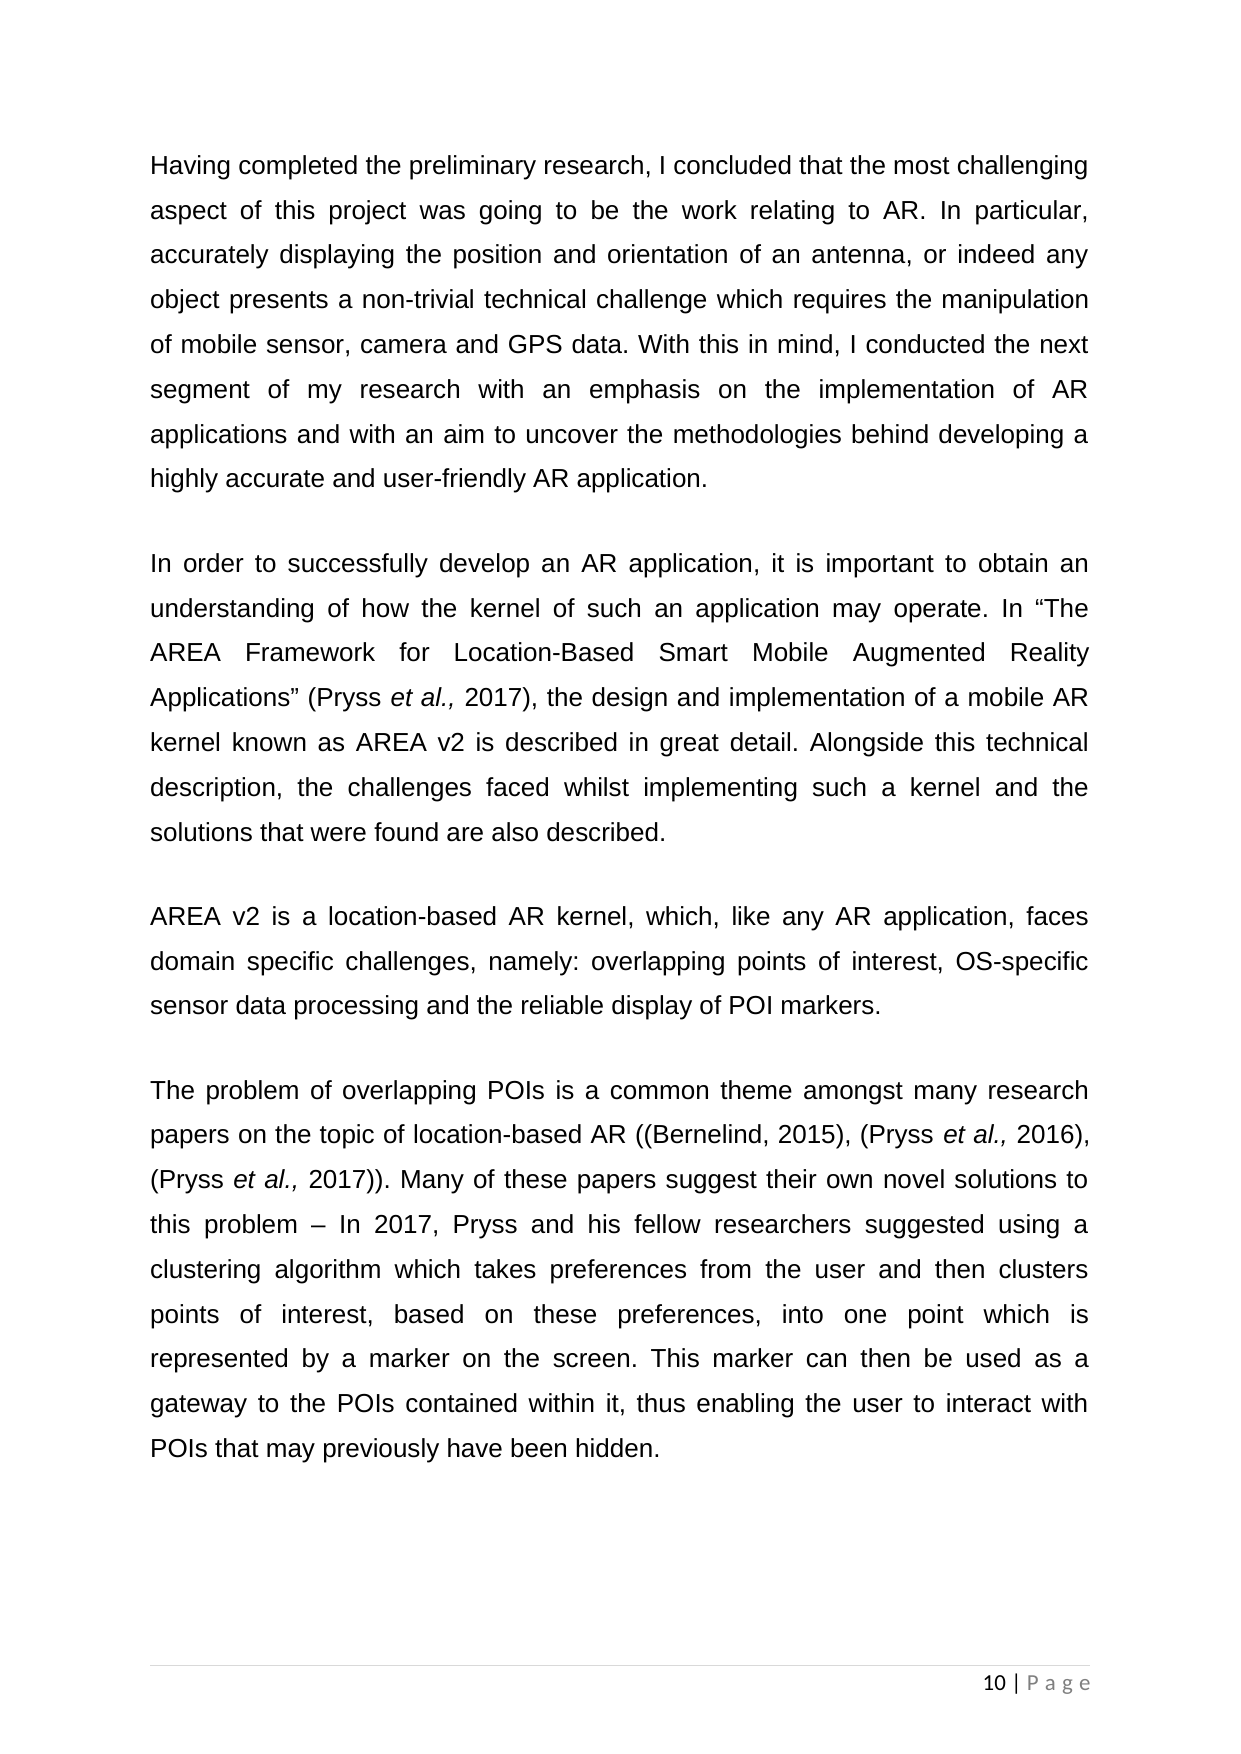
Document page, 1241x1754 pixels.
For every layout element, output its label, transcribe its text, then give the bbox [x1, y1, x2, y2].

text In order to successfully develop an AR application, it is important to obtain an understanding of how the kernel of such an application may operate. In “The AREA Framework for Location-Based Smart Mobile Augmented Reality Applications” (Pryss et al., 2017), the design and implementation of a mobile AR kernel known as AREA v2 is described in great detail. Alongside this technical description, the challenges faced whilst implementing such a kernel and the solutions that were found are also described. [150, 548, 1090, 846]
text The problem of overlapping POIs is a common theme amongst many research papers on the topic of location-based AR ((Bernelind, 2015), (Pryss et al., 2016), (Pryss et al., 2017)). Many of these papers suggest their own novel solutions to this problem – In 2017, Pryss and his fellow researchers suggested using a clustering algorithm which takes preferences from the user and then clusters points of interest, based on these preferences, into one point which is represented by a marker on the screen. This marker can then be used as a gateway to the POIs contained within it, thus enabling the user to interact with POIs that may previously have been hidden. [150, 1075, 1090, 1463]
text Having completed the preliminary research, I concluded that the most challenging aspect of this project was going to be the work relating to AR. In particular, accurately displaying the position and orientation of an antenna, or indeed any object presents a non-trivial technical challenge which requires the manipulation of mobile sensor, camera and GPS data. With this in mind, I conducted the next segment of my research with an emphasis on the implementation of AR applications and with an aim to uncover the methodologies behind developing a highly accurate and user-friendly AR application. [150, 150, 1090, 493]
text AREA v2 is a location-based AR kernel, which, like any AR application, faces domain specific challenges, namely: overlapping points of interest, OS-specific sensor data processing and the reliable display of POI markers. [150, 901, 1090, 1020]
